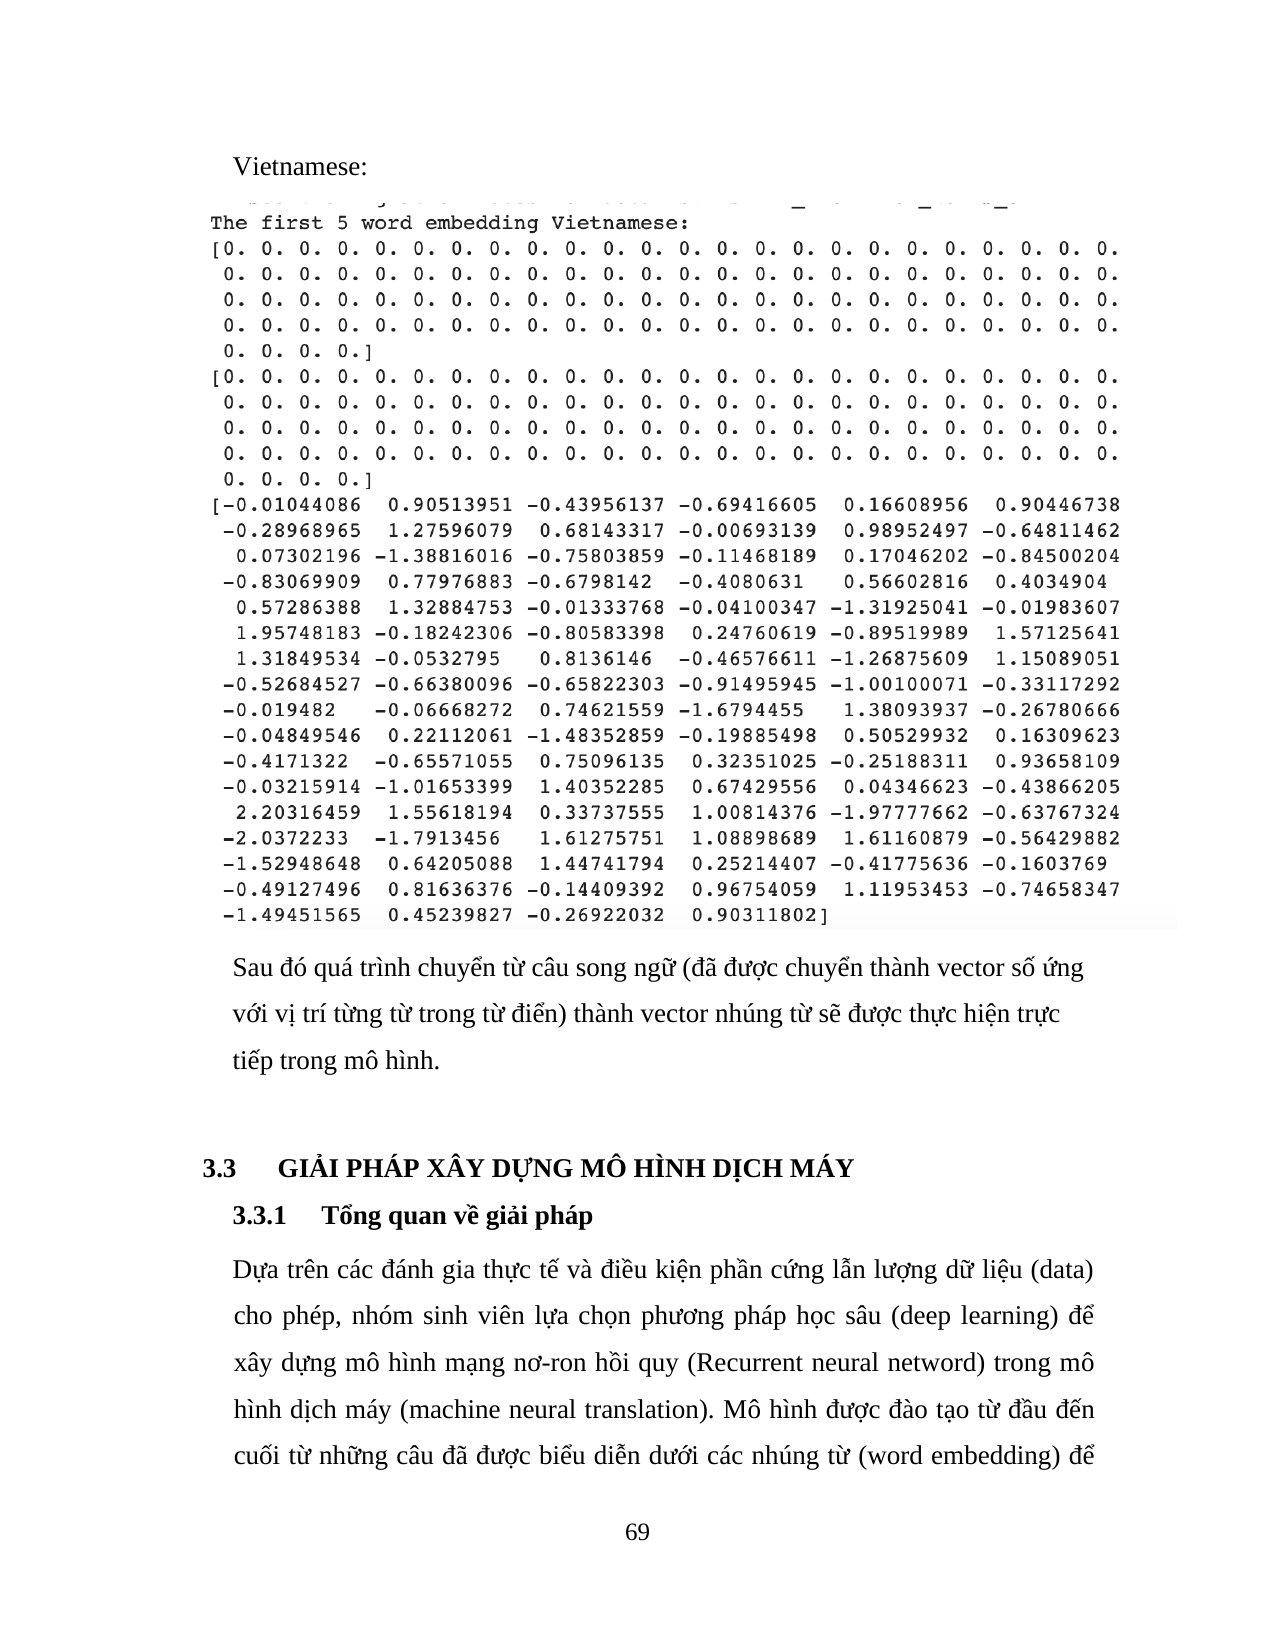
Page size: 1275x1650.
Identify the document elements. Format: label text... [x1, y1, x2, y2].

list Tổng quan về giải pháp [232, 1199, 1095, 1230]
list GIẢI PHÁP XÂY DỰNG MÔ HÌNH DỊCH MÁY [202, 1152, 1095, 1183]
picture [202, 203, 1178, 930]
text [232, 1253, 1095, 1471]
text Vietnamese: [232, 150, 1095, 181]
text Sau đó quá trình chuyển từ câu song ngữ (đã được chuyển thành vector số ứng với vị trí từng từ trong từ điển) thành vector nhúng từ sẽ được thực hiện trực tiếp trong mô hình. [232, 951, 1095, 1075]
